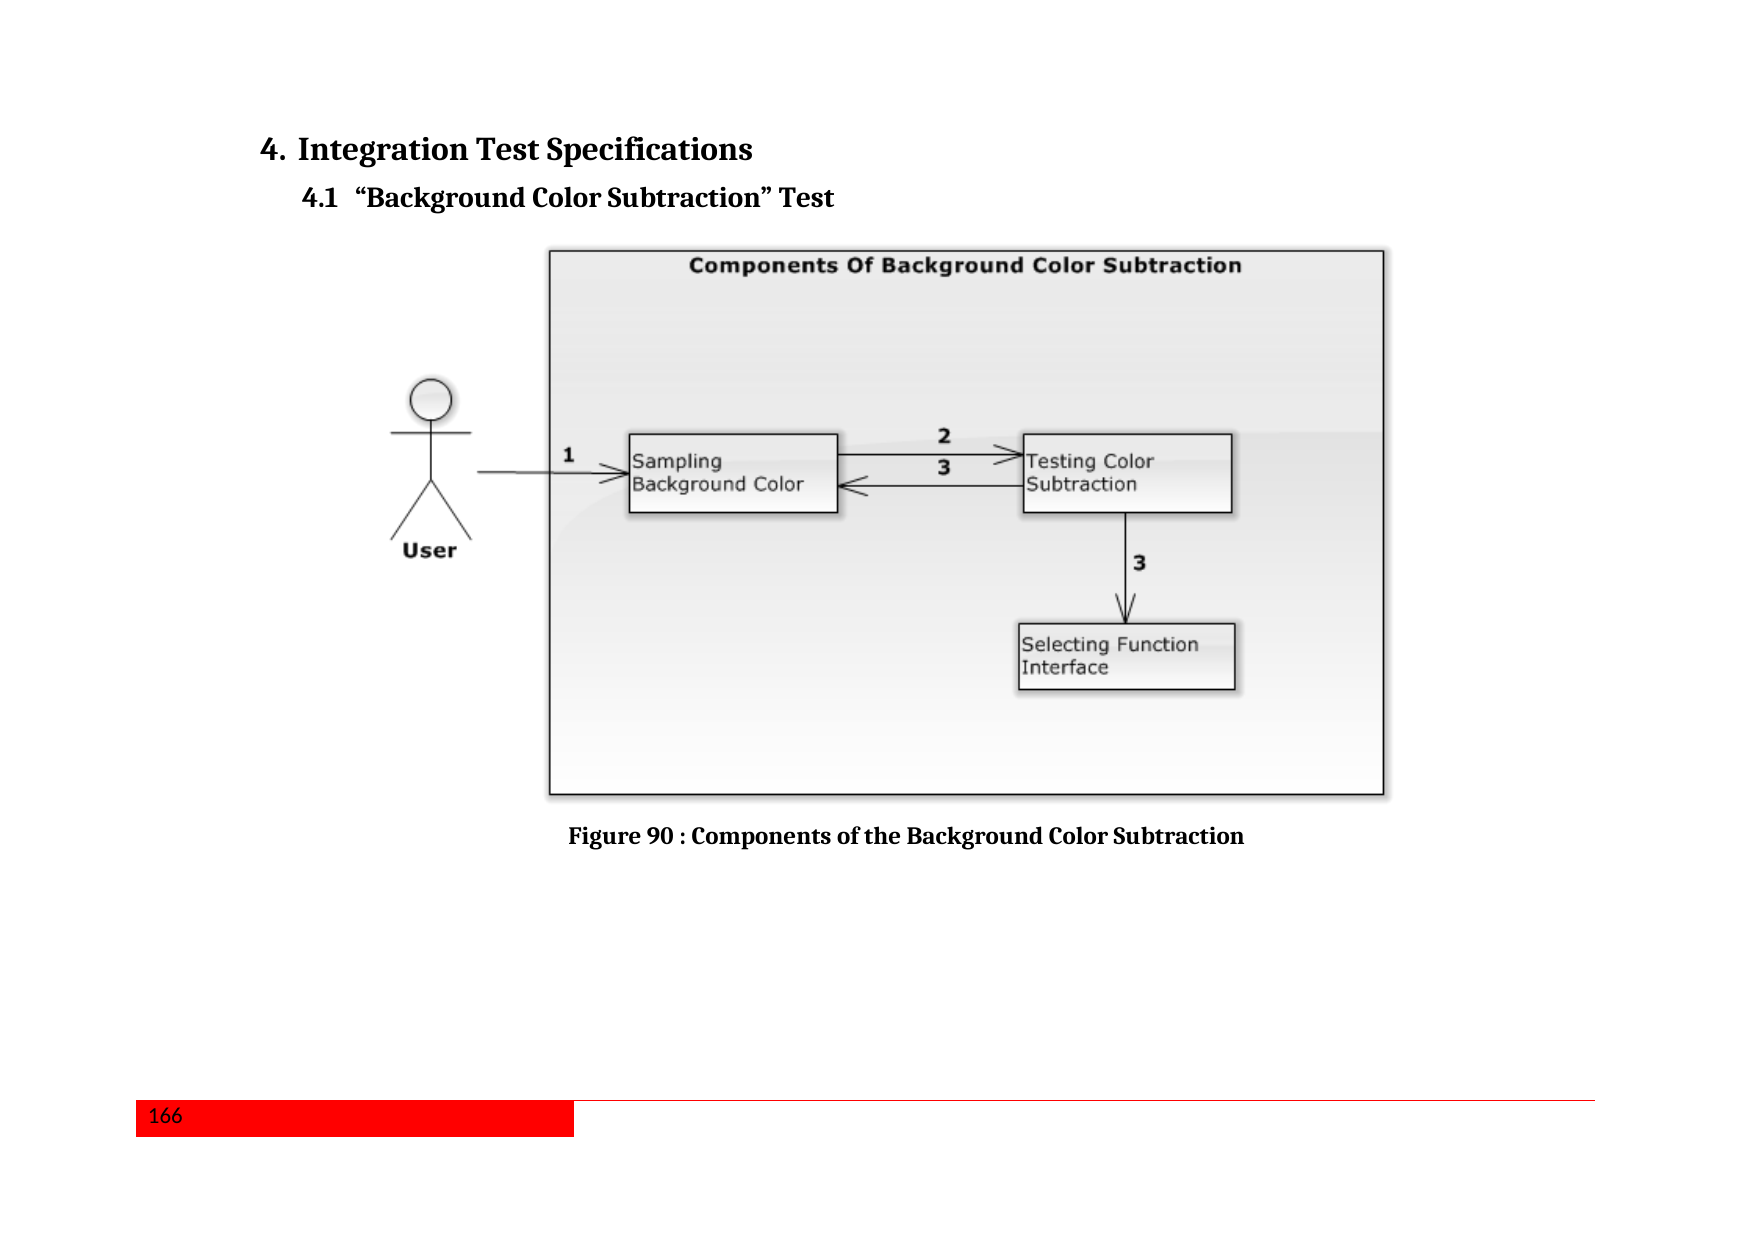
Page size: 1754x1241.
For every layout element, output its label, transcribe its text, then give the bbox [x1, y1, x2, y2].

subtitle “Background Color Subtraction” Test [302, 181, 1606, 215]
picture [361, 227, 1408, 819]
subtitle Integration Test Specifications [223, 131, 1606, 169]
list Figure 90 : Components of the Background Color Subtraction [207, 822, 1606, 851]
